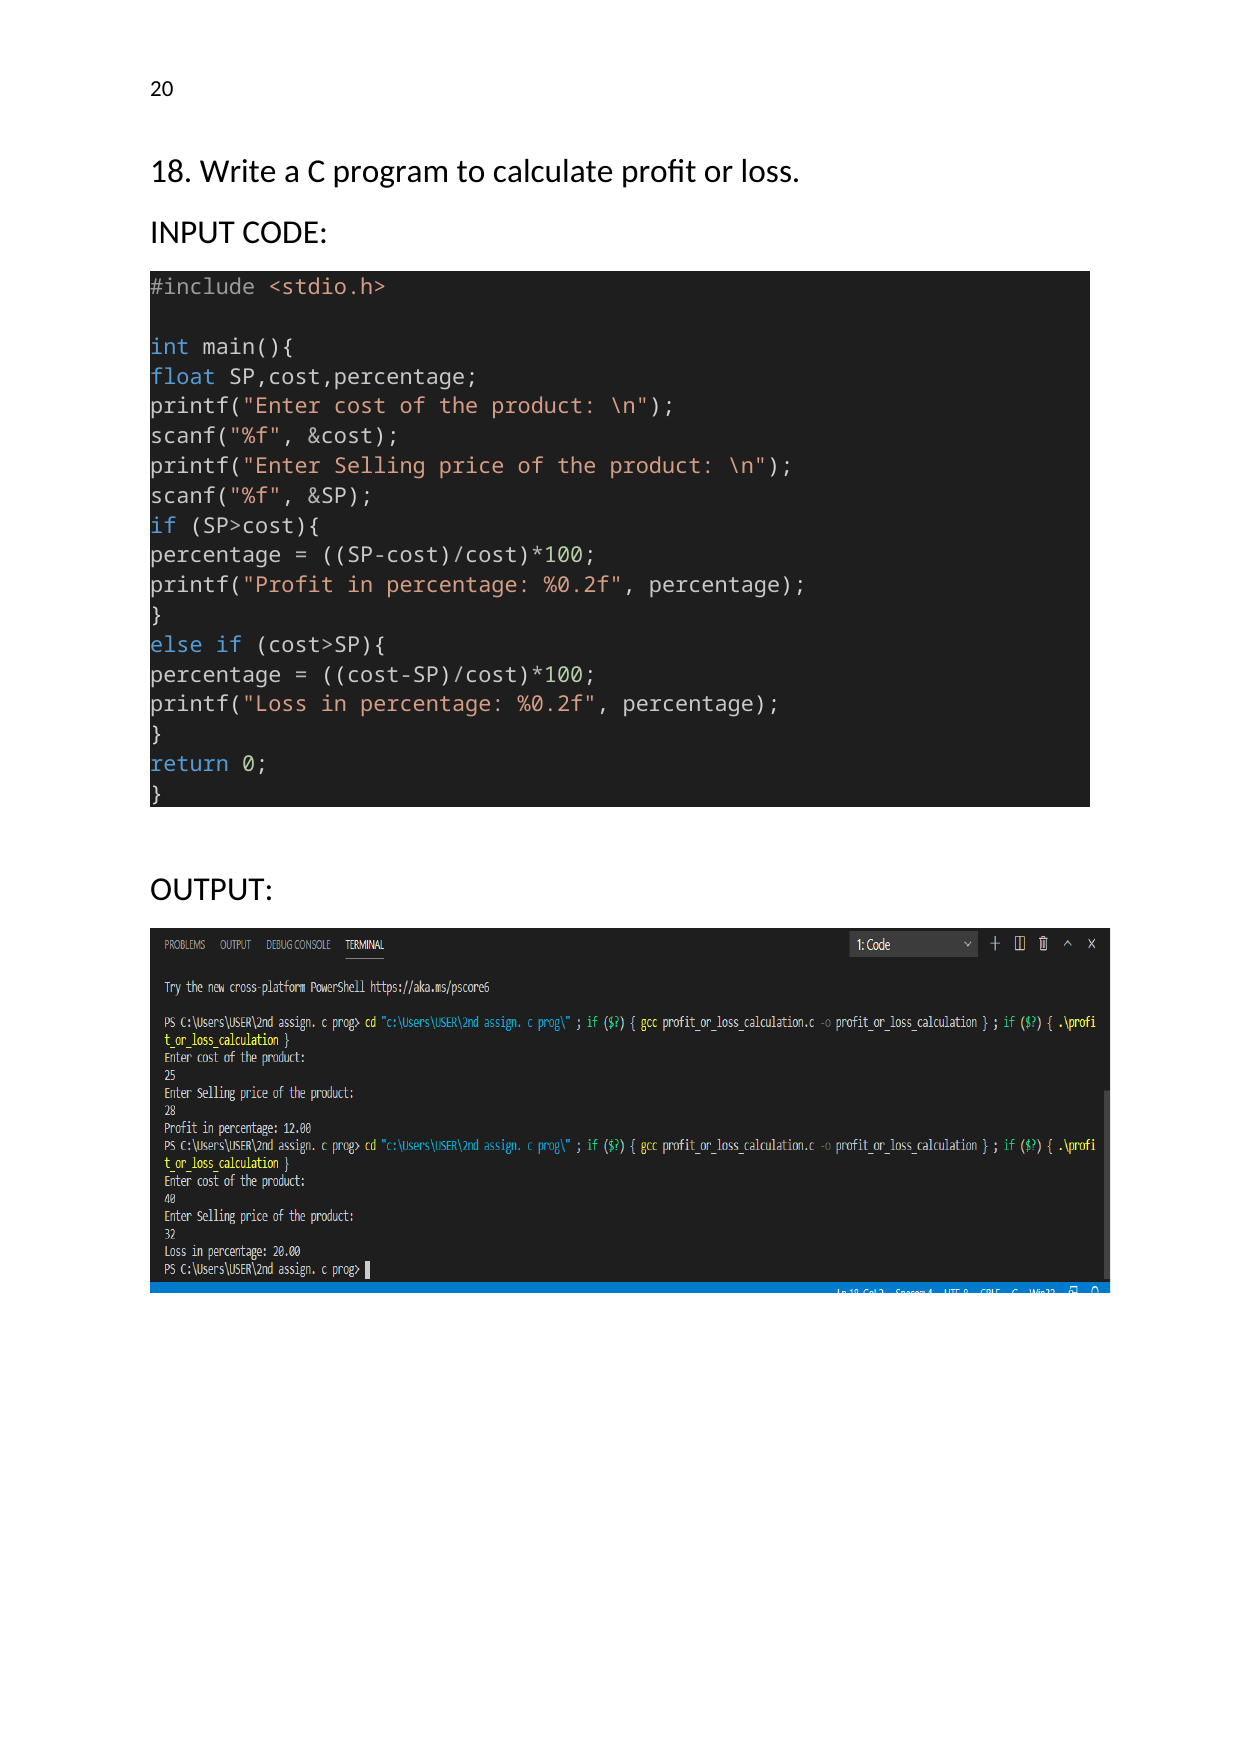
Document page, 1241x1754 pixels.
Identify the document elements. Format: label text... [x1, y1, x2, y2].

text else if (cost>SP){ [150, 629, 1090, 658]
picture [150, 928, 1110, 1293]
text } [150, 778, 1090, 807]
text } [150, 599, 1090, 629]
text return 0; [150, 748, 1090, 778]
text scanf("%f", &SP); [150, 480, 1090, 509]
text #include <stdio.h> [150, 271, 1090, 301]
text float SP,cost,percentage; [150, 361, 1090, 390]
text printf("Enter Selling price of the product: \n"); [150, 450, 1090, 480]
text OUTPUT: [150, 868, 1090, 909]
text printf("Loss in percentage: %0.2f", percentage); [150, 688, 1090, 718]
text int main(){ [150, 331, 1090, 361]
text INPUT CODE: [150, 211, 1090, 251]
text scanf("%f", &cost); [150, 420, 1090, 450]
text percentage = ((cost-SP)/cost)*100; [150, 658, 1090, 688]
text } [150, 718, 1090, 748]
text 18. Write a C program to calculate profit or loss. [150, 150, 1090, 191]
text if (SP>cost){ [150, 509, 1090, 539]
text printf("Profit in percentage: %0.2f", percentage); [150, 569, 1090, 599]
text printf("Enter cost of the product: \n"); [150, 390, 1090, 420]
text percentage = ((SP-cost)/cost)*100; [150, 539, 1090, 569]
